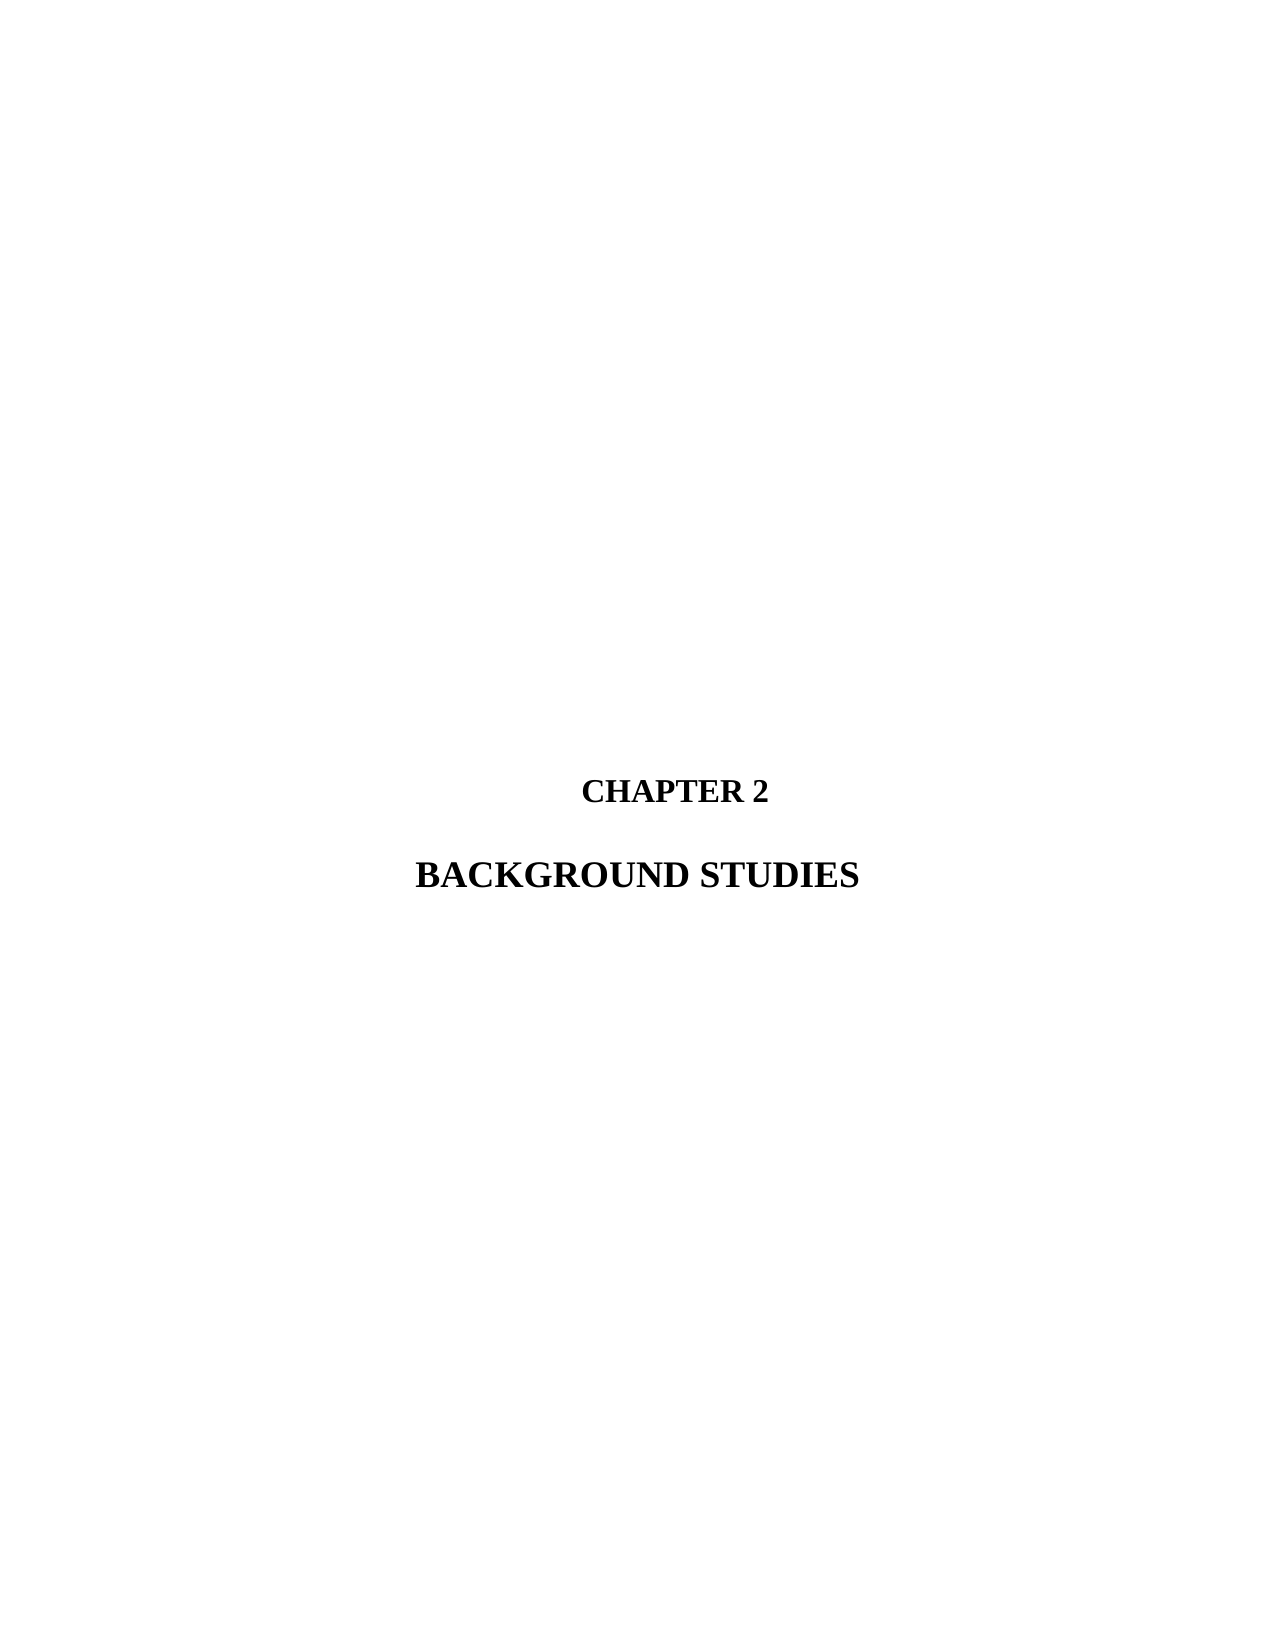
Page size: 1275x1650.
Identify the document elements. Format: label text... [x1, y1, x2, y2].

subtitle CHAPTER 2 [150, 771, 1125, 809]
subtitle BACKGROUND STUDIES [150, 852, 1125, 896]
